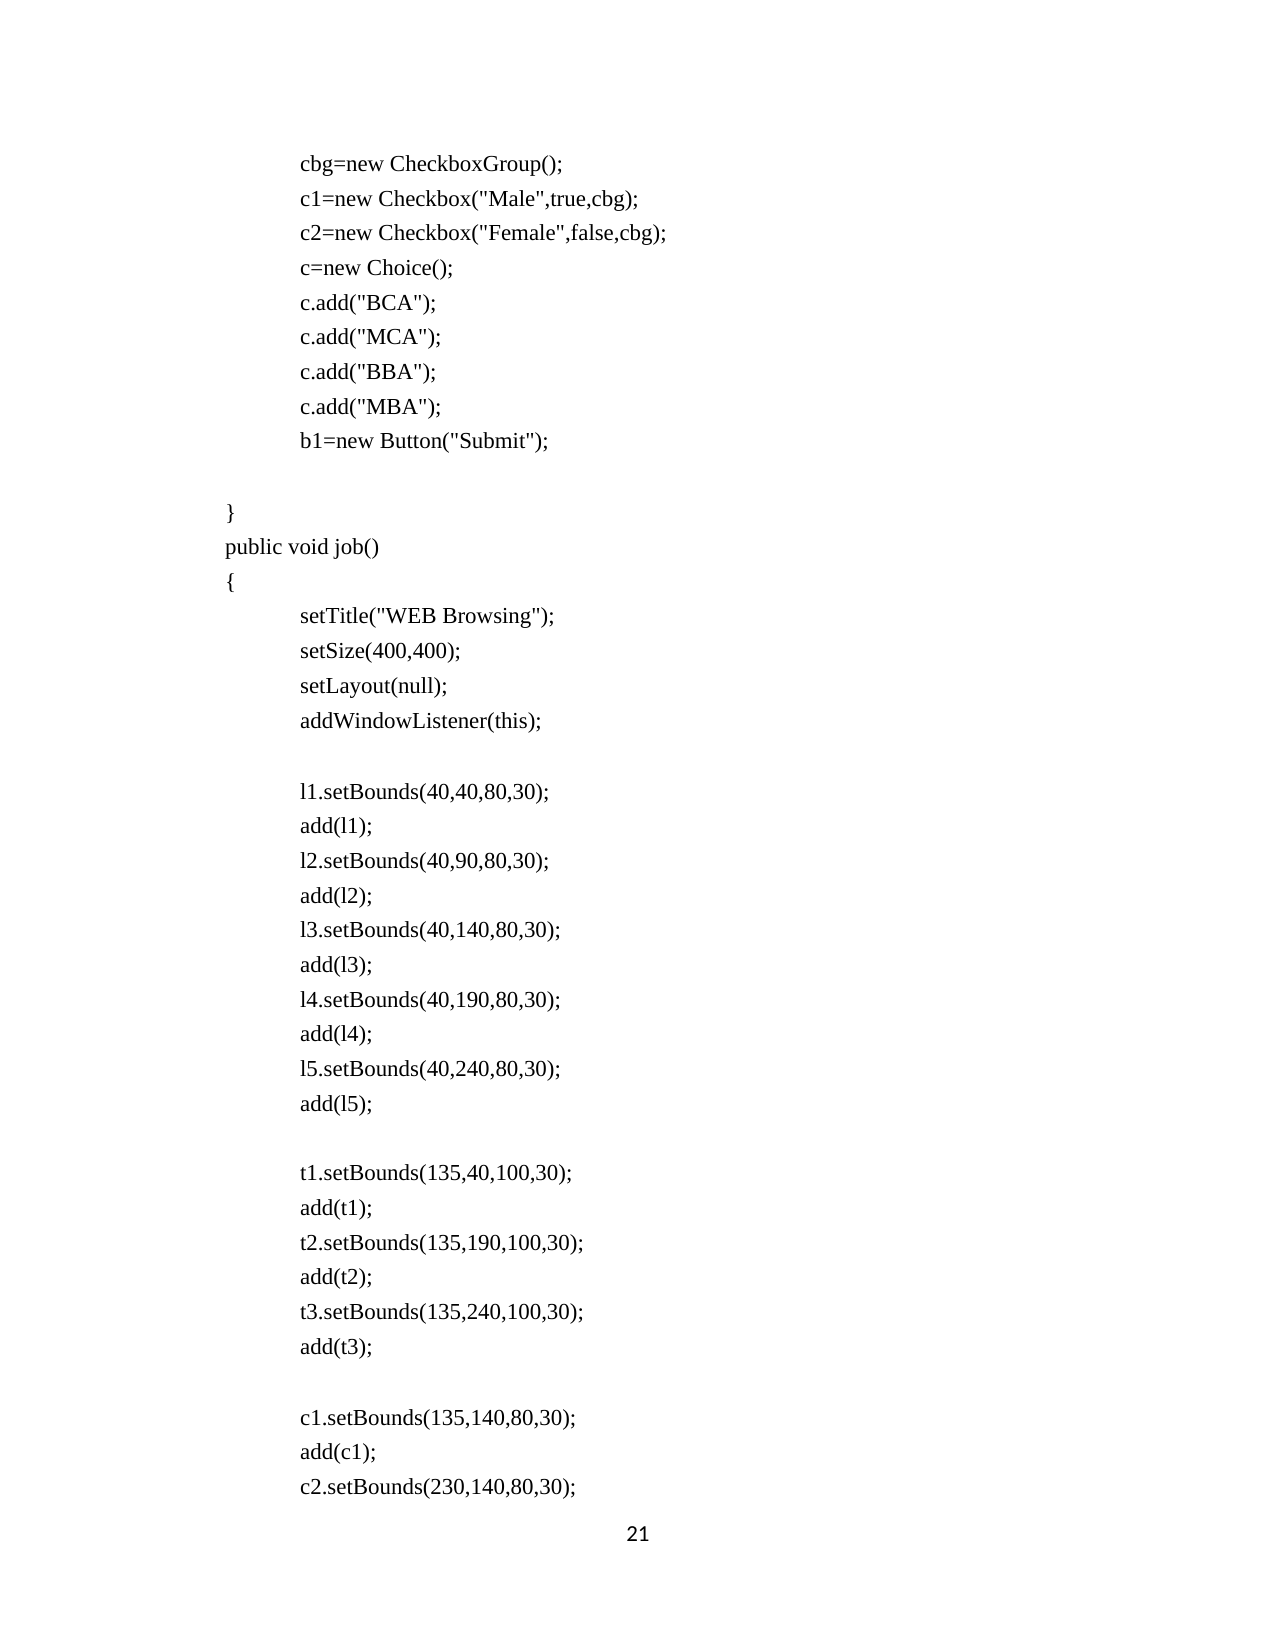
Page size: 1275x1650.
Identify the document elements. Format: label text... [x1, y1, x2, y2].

text add(t2); [150, 1263, 1125, 1290]
text add(t3); [150, 1333, 1125, 1359]
text c.add("MBA"); [150, 393, 1125, 419]
text cbg=new CheckboxGroup(); [150, 150, 1125, 176]
text public void job() [150, 533, 1125, 559]
text setTitle("WEB Browsing"); [150, 603, 1125, 629]
text c.add("BCA"); [150, 289, 1125, 315]
text c.add("BBA"); [150, 358, 1125, 384]
text c2=new Checkbox("Female",false,cbg); [150, 219, 1125, 246]
text t2.setBounds(135,190,100,30); [150, 1229, 1125, 1255]
text } [150, 498, 1125, 525]
text l1.setBounds(40,40,80,30); [150, 778, 1125, 804]
text add(l5); [150, 1090, 1125, 1116]
text l4.setBounds(40,190,80,30); [150, 986, 1125, 1012]
text add(t1); [150, 1194, 1125, 1220]
text c1=new Checkbox("Male",true,cbg); [150, 185, 1125, 211]
text l5.setBounds(40,240,80,30); [150, 1055, 1125, 1082]
text c.add("MCA"); [150, 323, 1125, 350]
text add(l4); [150, 1021, 1125, 1047]
text add(l1); [150, 812, 1125, 839]
text { [150, 568, 1125, 594]
text c2.setBounds(230,140,80,30); [150, 1473, 1125, 1499]
text c=new Choice(); [150, 254, 1125, 280]
text l3.setBounds(40,140,80,30); [150, 916, 1125, 943]
text l2.setBounds(40,90,80,30); [150, 847, 1125, 873]
text add(l3); [150, 951, 1125, 977]
text t1.setBounds(135,40,100,30); [150, 1159, 1125, 1186]
text t3.setBounds(135,240,100,30); [150, 1298, 1125, 1324]
text setLayout(null); [150, 672, 1125, 698]
text setSize(400,400); [150, 637, 1125, 664]
text add(c1); [150, 1438, 1125, 1465]
text c1.setBounds(135,140,80,30); [150, 1404, 1125, 1430]
text addWindowListener(this); [150, 707, 1125, 733]
text add(l2); [150, 882, 1125, 908]
text b1=new Button("Submit"); [150, 427, 1125, 454]
